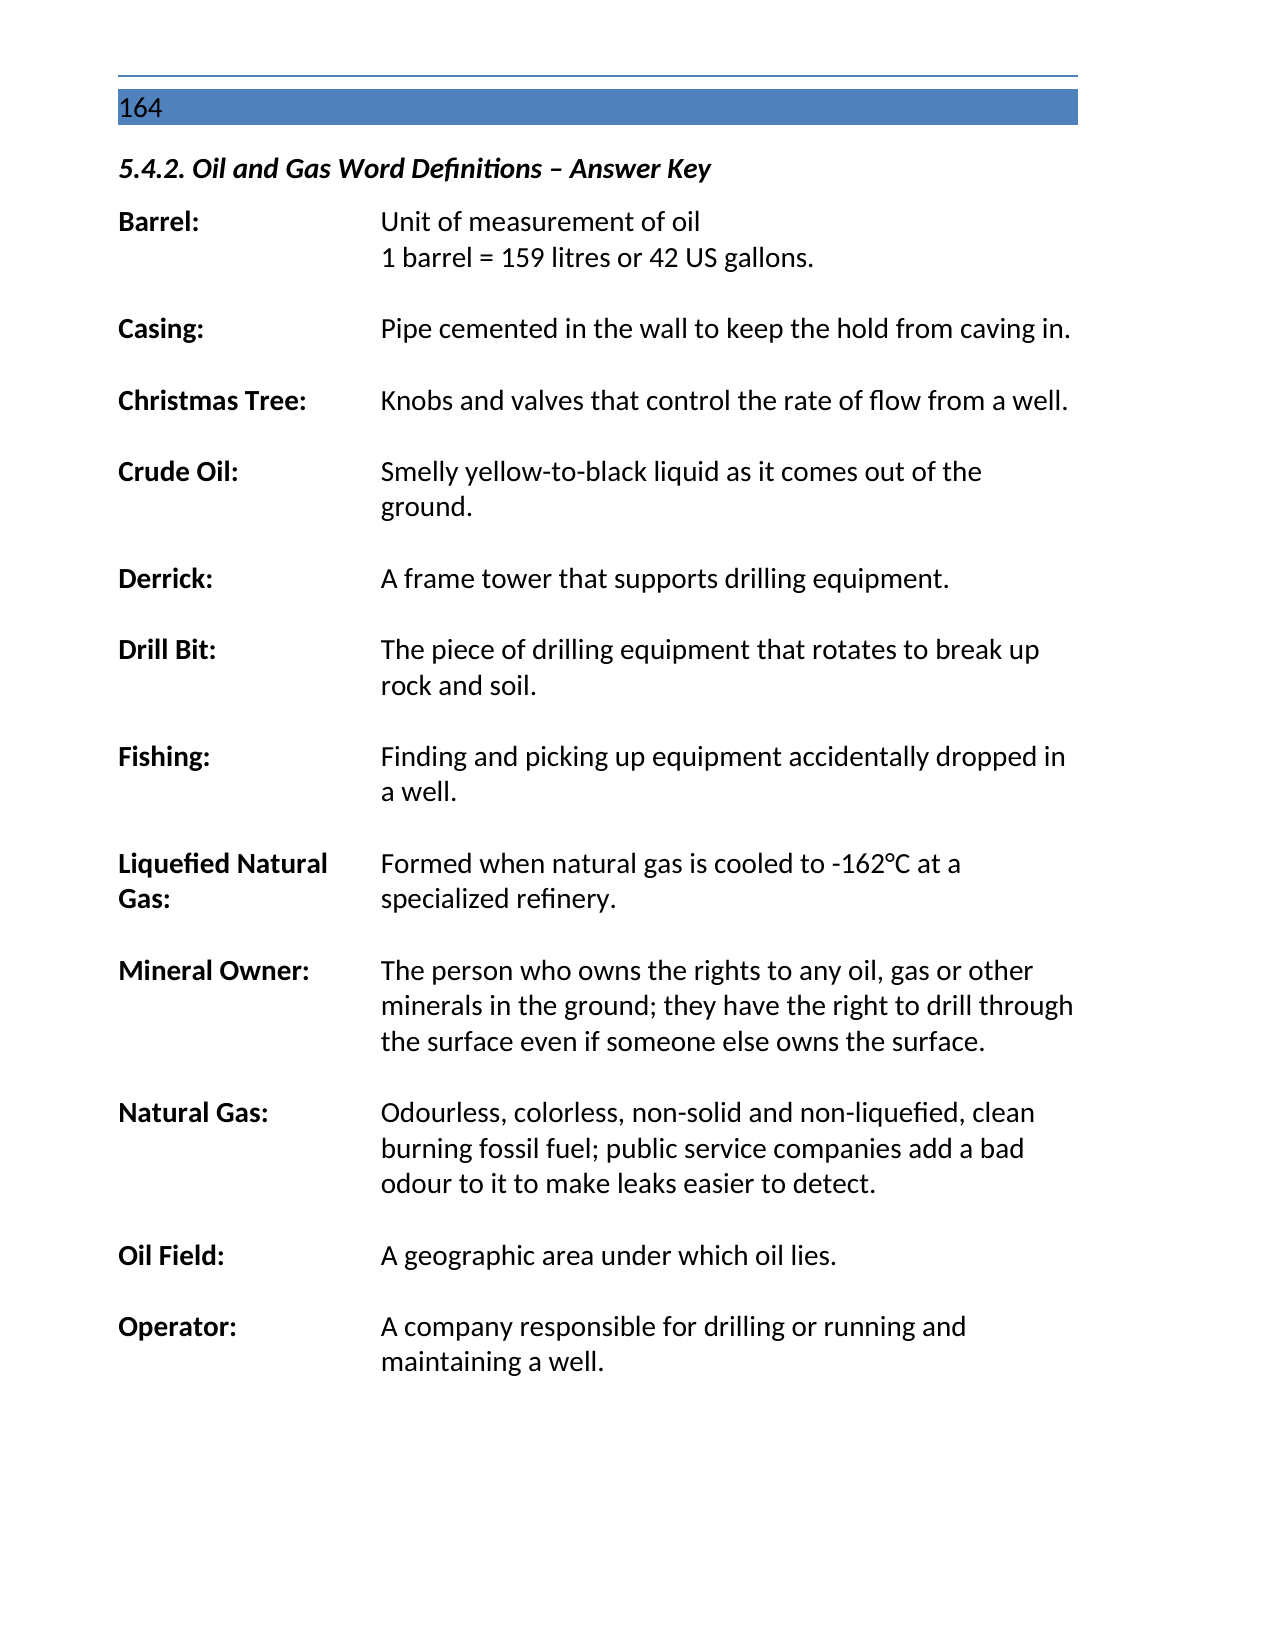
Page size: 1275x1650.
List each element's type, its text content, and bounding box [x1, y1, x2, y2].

text Fishing: Finding and picking up equipment accidentally dropped in a well. [118, 738, 1078, 809]
text Christmas Tree: Knobs and valves that control the rate of flow from a well. [118, 382, 1078, 417]
text Casing: Pipe cemented in the wall to keep the hold from caving in. [118, 310, 1078, 346]
text 1 barrel = 159 litres or 42 US gallons. [118, 239, 1078, 275]
text Derrick: A frame tower that supports drilling equipment. [118, 560, 1078, 595]
text Liquefied Natural Formed when natural gas is cooled to -162°C at a [118, 845, 1078, 880]
text Natural Gas: Odourless, colorless, non-solid and non-liquefied, clean burning fossil fuel; public service companies add a bad odour to it to make leaks easier to detect. [118, 1094, 1078, 1201]
text Mineral Owner: The person who owns the rights to any oil, gas or other minerals in the ground; they have the right to drill through the surface even if someone else owns the surface. [118, 952, 1078, 1058]
text Barrel: Unit of measurement of oil [118, 203, 1078, 239]
text Crude Oil: Smelly yellow-to-black liquid as it comes out of the ground. [118, 453, 1078, 524]
text Operator: A company responsible for drilling or running and maintaining a well. [118, 1308, 1078, 1379]
text Oil Field: A geographic area under which oil lies. [118, 1237, 1078, 1272]
subtitle 5.4.2. Oil and Gas Word Definitions – Answer Key [118, 150, 1078, 186]
text Gas: specialized refinery. [118, 880, 1078, 916]
text Drill Bit: The piece of drilling equipment that rotates to break up rock and soil. [118, 631, 1078, 702]
